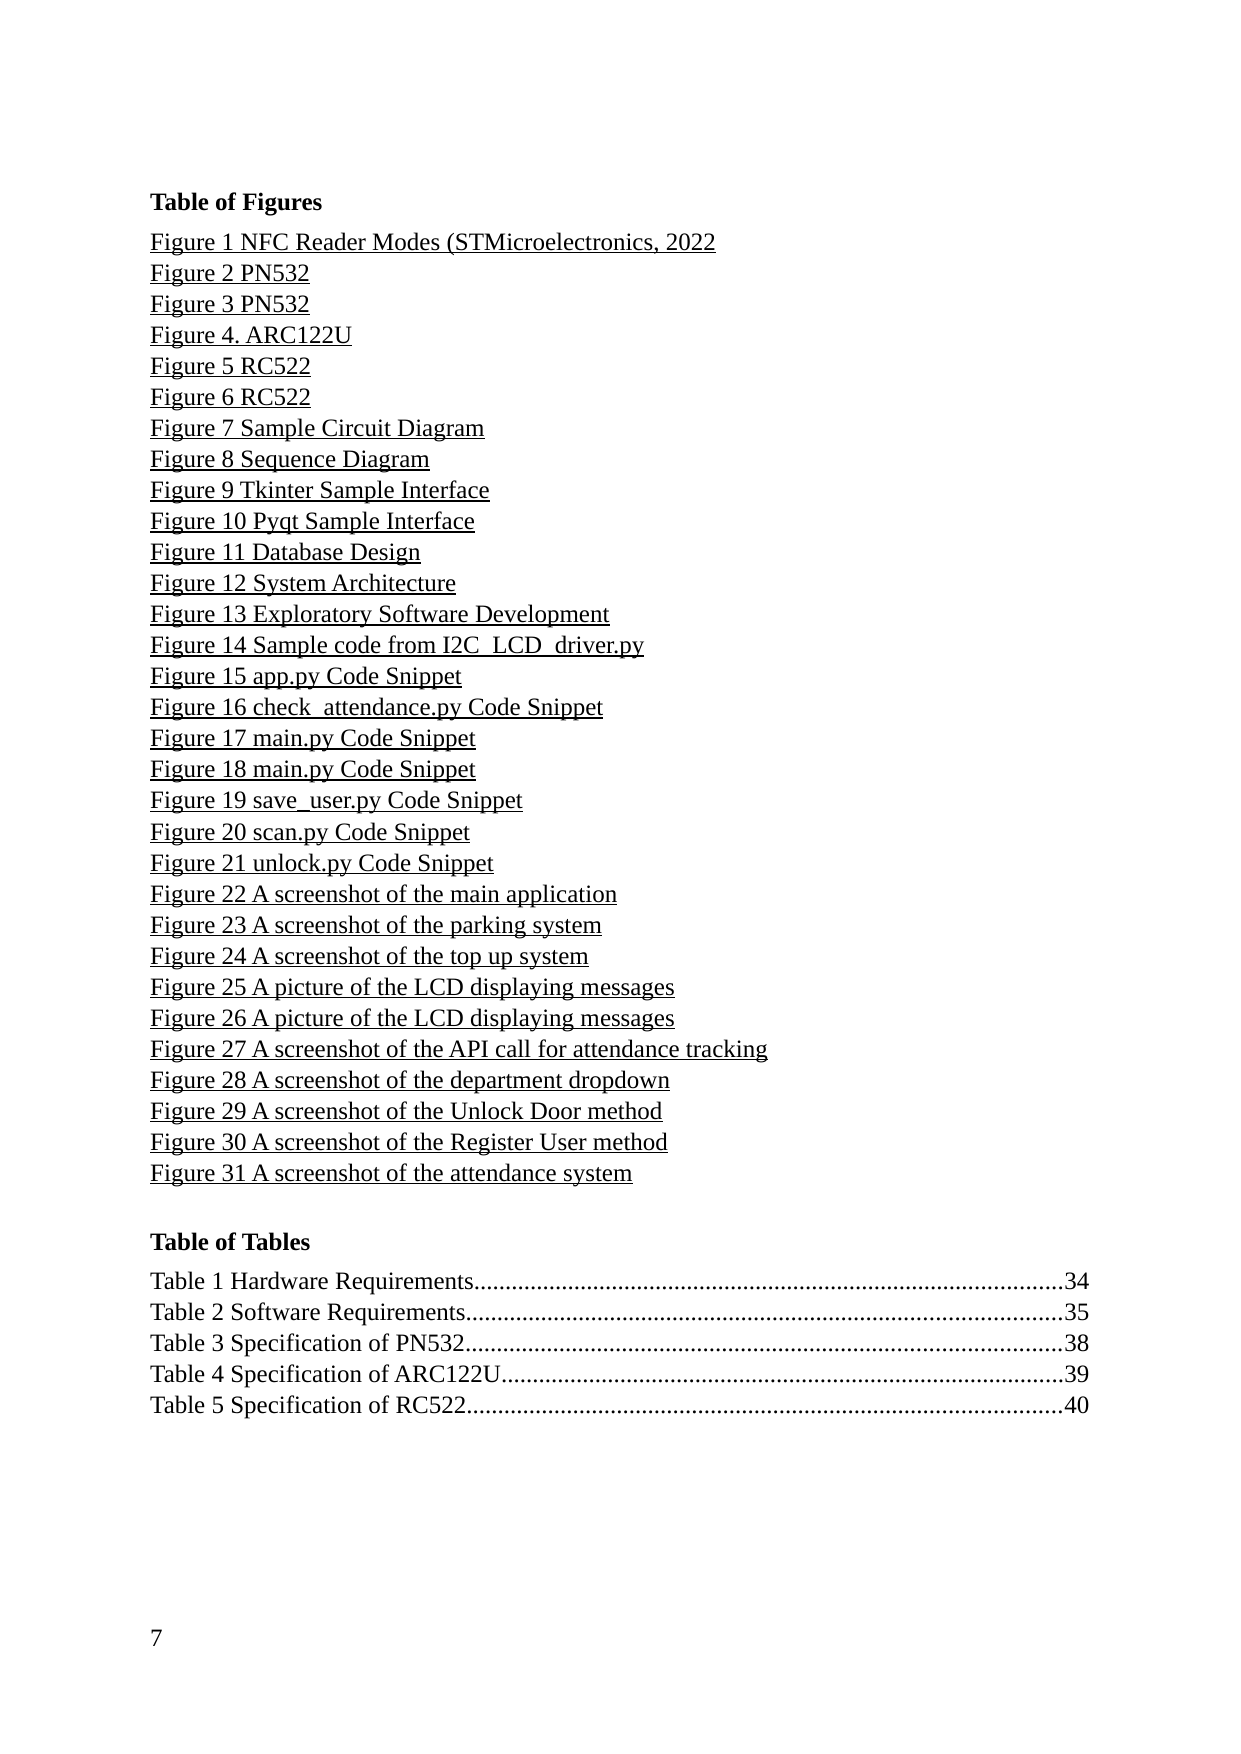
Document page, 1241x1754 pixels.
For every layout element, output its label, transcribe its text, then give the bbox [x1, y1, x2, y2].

text Figure 2 PN532 39 [150, 258, 1090, 287]
text Figure 22 A screenshot of the main application 71 [150, 879, 1090, 907]
text Figure 12 System Architecture 52 [150, 568, 1090, 597]
text Table 4 Specification of ARC122U 39 [150, 1359, 1090, 1388]
text Figure 26 A picture of the LCD displaying messages 73 [150, 1003, 1090, 1032]
text Figure 29 A screenshot of the Unlock Door method 75 [150, 1096, 1090, 1125]
text Table 3 Specification of PN532 38 [150, 1328, 1090, 1357]
text Figure 28 A screenshot of the department dropdown 75 [150, 1065, 1090, 1094]
text Figure 8 Sequence Diagram 44 [150, 444, 1090, 473]
text Figure 21 unlock.py Code Snippet 70 [150, 848, 1090, 876]
subtitle Table of Tables [150, 1227, 1090, 1255]
subtitle Table of Figures [150, 187, 1090, 216]
text Figure 23 A screenshot of the parking system 72 [150, 910, 1090, 938]
text Table 5 Specification of RC522 40 [150, 1390, 1090, 1419]
text Figure 17 main.py Code Snippet 66 [150, 723, 1090, 752]
text Figure 15 app.py Code Snippet 64 [150, 661, 1090, 690]
text Figure 18 main.py Code Snippet 67 [150, 754, 1090, 783]
text Figure 5 RC522 41 [150, 351, 1090, 380]
text Figure 7 Sample Circuit Diagram 42 [150, 413, 1090, 442]
text Figure 6 RC522 41 [150, 382, 1090, 411]
text Table 2 Software Requirements 35 [150, 1297, 1090, 1326]
text Figure 20 scan.py Code Snippet 69 [150, 817, 1090, 845]
text Figure 11 Database Design 47 [150, 537, 1090, 566]
text Figure 9 Tkinter Sample Interface 45 [150, 475, 1090, 504]
text Table 1 Hardware Requirements 34 [150, 1266, 1090, 1295]
text Figure 24 A screenshot of the top up system 72 [150, 941, 1090, 969]
text Figure 14 Sample code from I2C_LCD_driver.py 63 [150, 630, 1090, 659]
text Figure 1 NFC Reader Modes (STMicroelectronics, 2022 15 [150, 227, 1090, 256]
text Figure 16 check_attendance.py Code Snippet 65 [150, 692, 1090, 721]
text Figure 31 A screenshot of the attendance system 77 [150, 1158, 1090, 1187]
text Figure 10 Pyqt Sample Interface 46 [150, 506, 1090, 535]
text Figure 30 A screenshot of the Register User method 76 [150, 1127, 1090, 1156]
text Figure 4. ARC122U 40 [150, 320, 1090, 349]
text Figure 3 PN532 39 [150, 289, 1090, 318]
text Figure 13 Exploratory Software Development 52 [150, 599, 1090, 628]
text Figure 25 A picture of the LCD displaying messages 73 [150, 972, 1090, 1001]
text Figure 27 A screenshot of the API call for attendance tracking 74 [150, 1034, 1090, 1063]
text Figure 19 save_user.py Code Snippet 68 [150, 786, 1090, 814]
